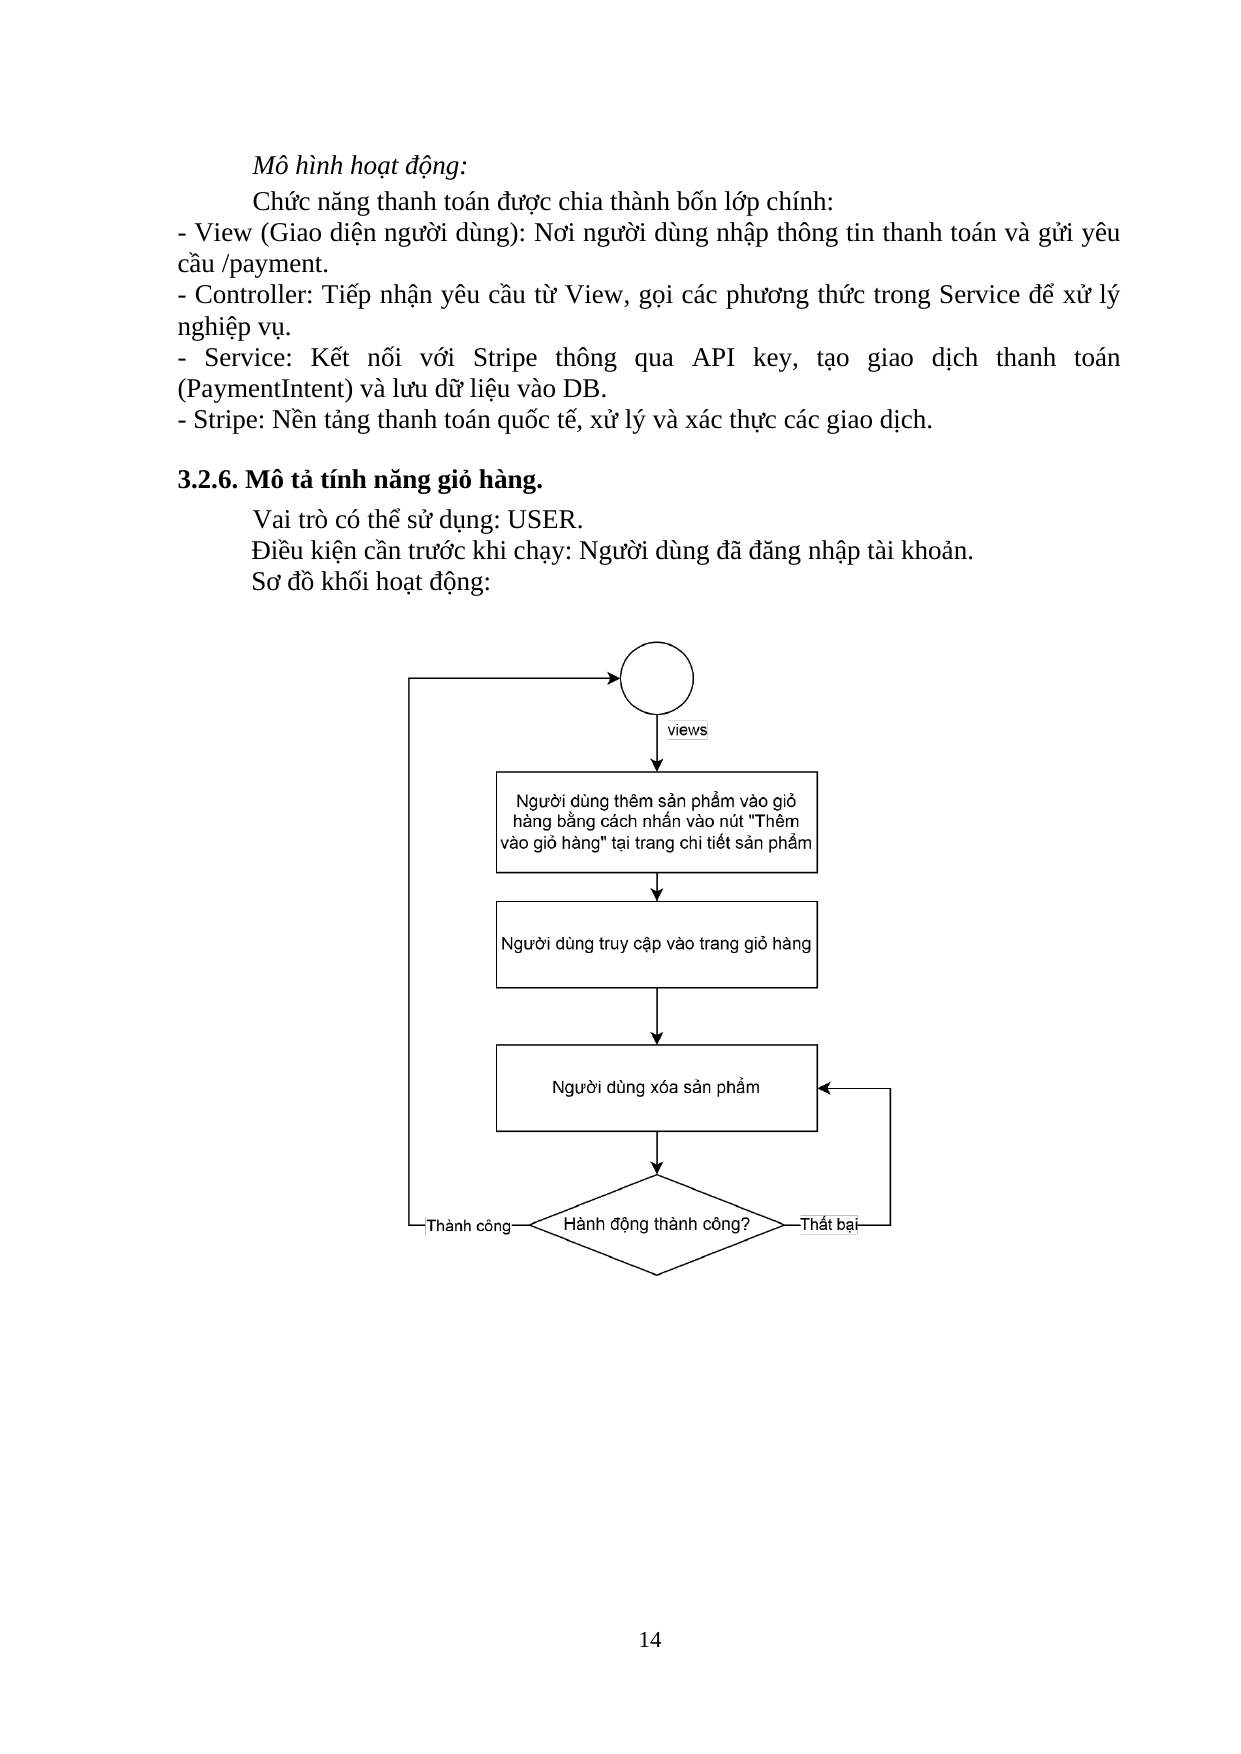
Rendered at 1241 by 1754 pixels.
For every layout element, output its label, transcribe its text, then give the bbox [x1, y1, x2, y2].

subtitle 3.2.6. Mô tả tính năng giỏ hàng. [177, 463, 1122, 494]
text - Controller: Tiếp nhận yêu cầu từ View, gọi các phương thức trong Service để xử lý nghiệp vụ. [177, 278, 1122, 341]
text Mô hình hoạt động: [177, 149, 1122, 180]
text - Stripe: Nền tảng thanh toán quốc tế, xử lý và xác thực các giao dịch. [177, 403, 1122, 434]
text Điều kiện cần trước khi chạy: Người dùng đã đăng nhập tài khoản. [251, 534, 1122, 565]
picture [383, 627, 917, 1290]
text - Service: Kết nối với Stripe thông qua API key, tạo giao dịch thanh toán (PaymentIntent) và lưu dữ liệu vào DB. [177, 341, 1122, 403]
text Sơ đồ khối hoạt động: [177, 565, 1122, 596]
text Chức năng thanh toán được chia thành bốn lớp chính: [177, 185, 1122, 216]
text Vai trò có thể sử dụng: USER. [177, 503, 1122, 534]
text - View (Giao diện người dùng): Nơi người dùng nhập thông tin thanh toán và gửi yêu cầu /payment. [177, 216, 1122, 278]
